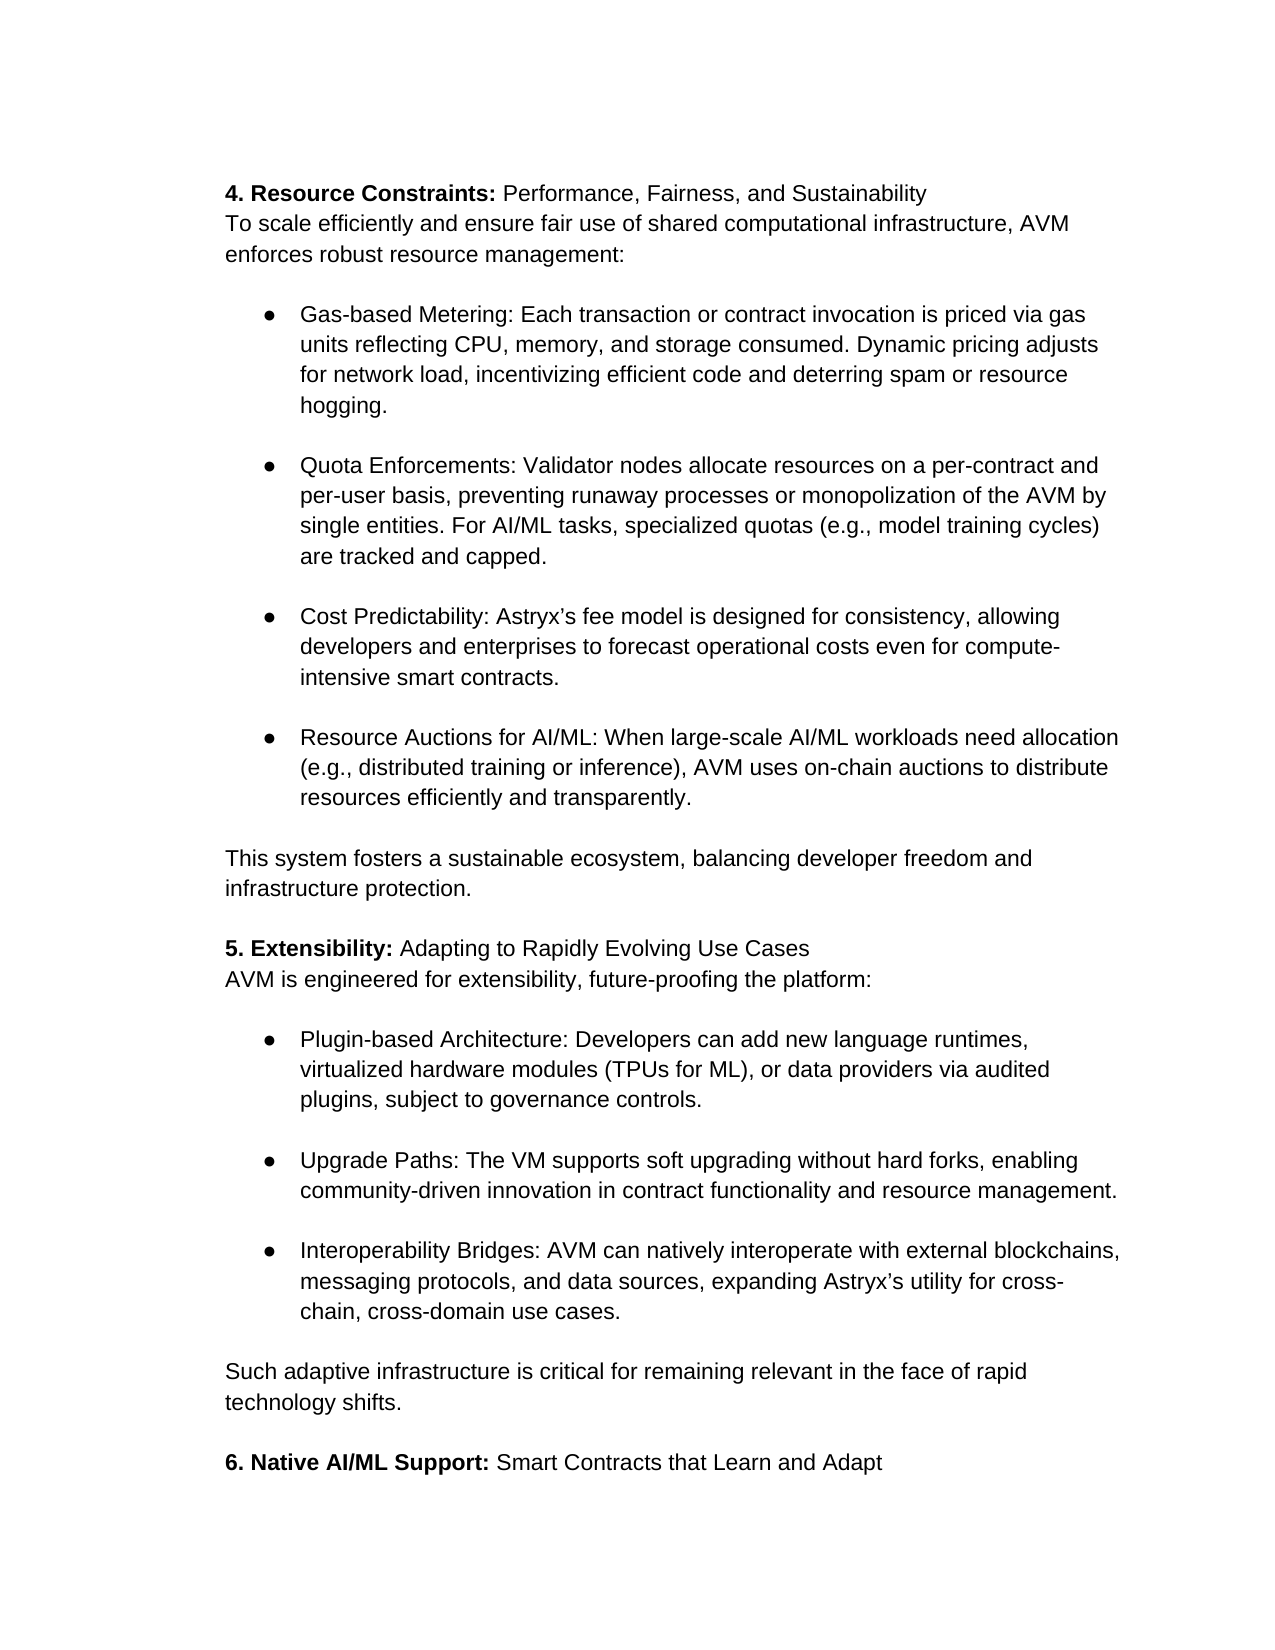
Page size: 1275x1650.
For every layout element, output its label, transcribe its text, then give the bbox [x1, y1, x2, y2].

text 6. Native AI/ML Support: Smart Contracts that Learn and Adapt [225, 1449, 1125, 1475]
list Upgrade Paths: The VM supports soft upgrading without hard forks, enabling community-driven innovation in contract functionality and resource management. [262, 1147, 1125, 1203]
list Cost Predictability: Astryx’s fee model is designed for consistency, allowing developers and enterprises to forecast operational costs even for compute-intensive smart contracts. [262, 603, 1125, 690]
text AVM is engineered for extensibility, future-proofing the platform: [225, 966, 1125, 992]
text 4. Resource Constraints: Performance, Fairness, and Sustainability [225, 180, 1125, 207]
text 5. Extensibility: Adapting to Rapidly Evolving Use Cases [225, 935, 1125, 962]
text Such adaptive infrastructure is critical for remaining relevant in the face of rapid technology shifts. [225, 1358, 1125, 1415]
list Interoperability Bridges: AVM can natively interoperate with external blockchains, messaging protocols, and data sources, expanding Astryx’s utility for cross-chain, cross-domain use cases. [262, 1237, 1125, 1324]
text To scale efficiently and ensure fair use of shared computational infrastructure, AVM enforces robust resource management: [225, 210, 1125, 267]
list Quota Enforcements: Validator nodes allocate resources on a per-contract and per-user basis, preventing runaway processes or monopolization of the AVM by single entities. For AI/ML tasks, specialized quotas (e.g., model training cycles) are tracked and capped. [262, 452, 1125, 569]
list Resource Auctions for AI/ML: When large-scale AI/ML workloads need allocation (e.g., distributed training or inference), AVM uses on-chain auctions to distribute resources efficiently and transparently. [262, 724, 1125, 811]
text This system fosters a sustainable ecosystem, balancing developer freedom and infrastructure protection. [225, 845, 1125, 901]
list Gas-based Metering: Each transaction or contract invocation is priced via gas units reflecting CPU, memory, and storage consumed. Dynamic pricing adjusts for network load, incentivizing efficient code and deterring spam or resource hogging. [262, 301, 1125, 418]
list Plugin-based Architecture: Developers can add new language runtimes, virtualized hardware modules (TPUs for ML), or data providers via audited plugins, subject to governance controls. [262, 1026, 1125, 1113]
